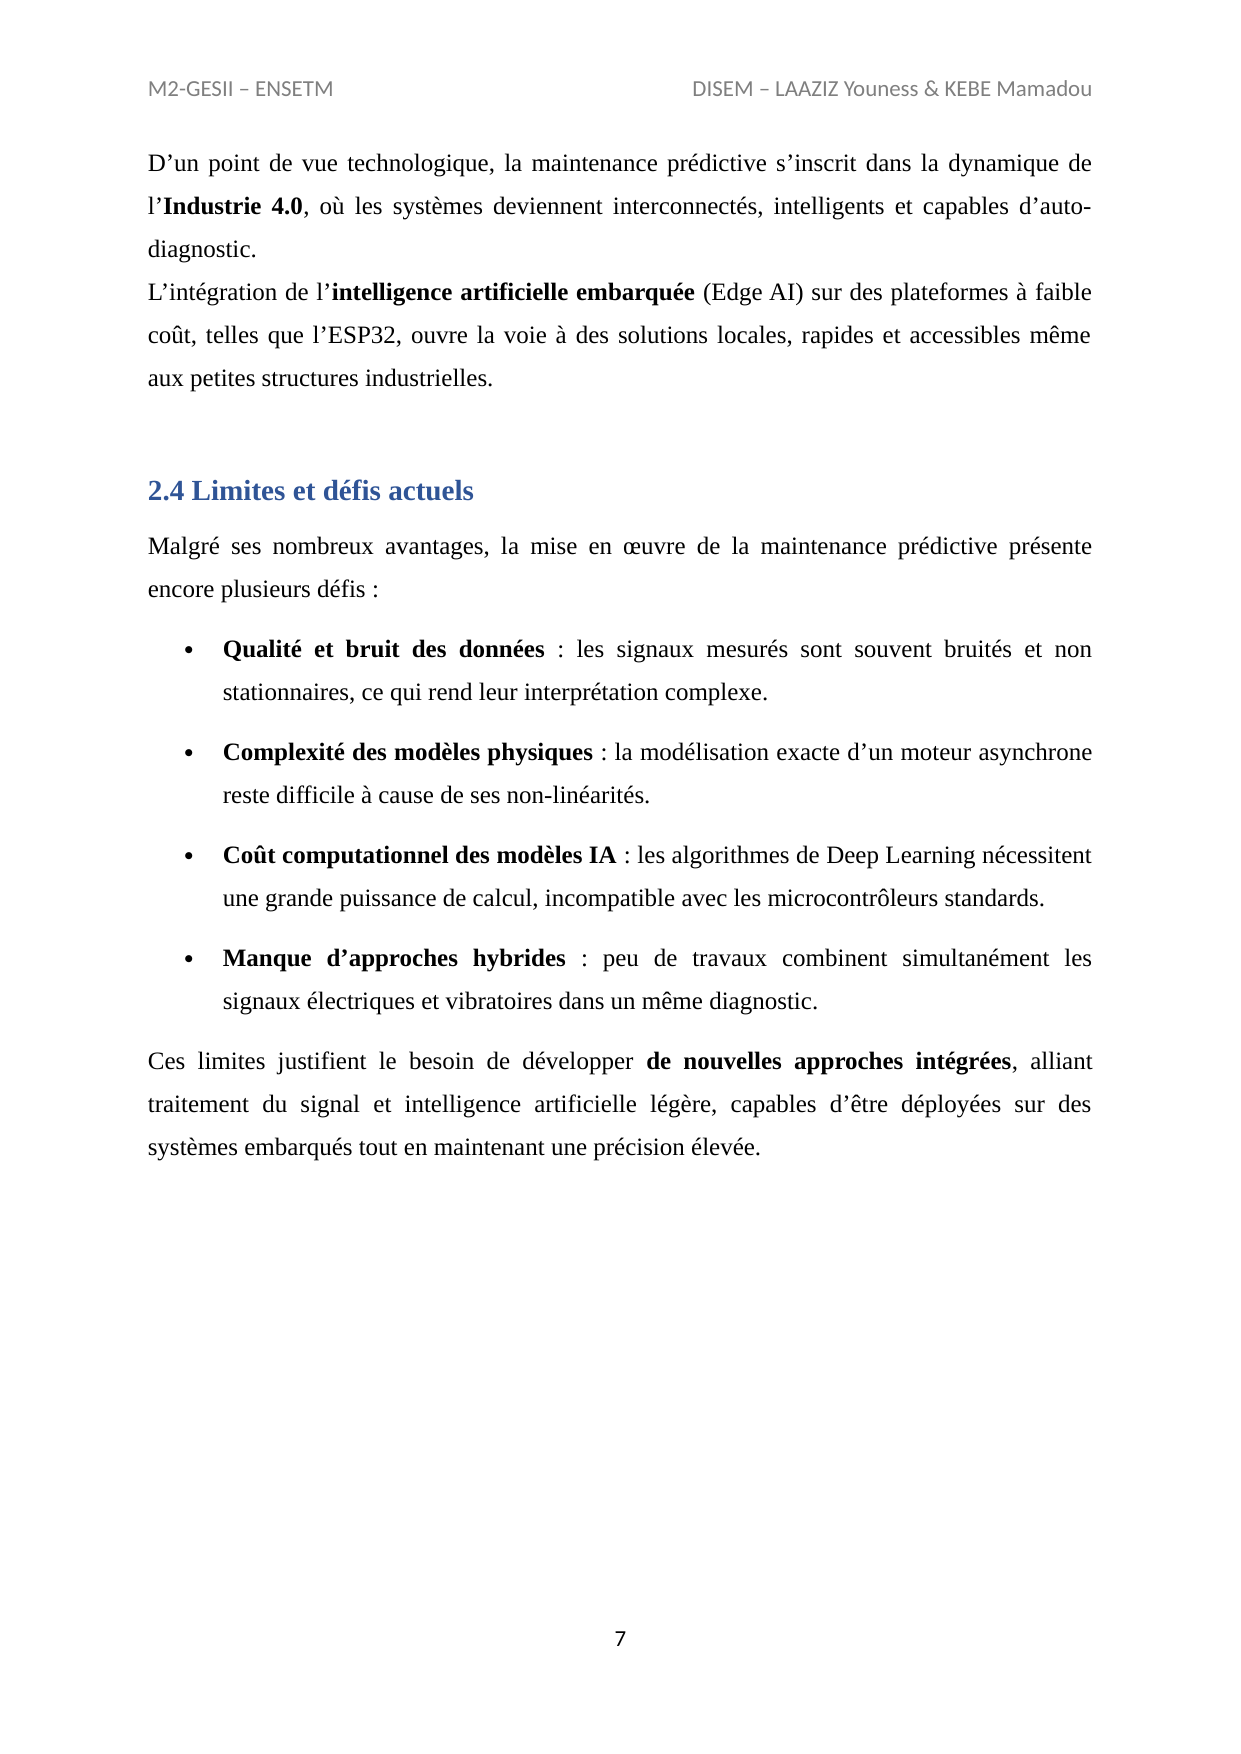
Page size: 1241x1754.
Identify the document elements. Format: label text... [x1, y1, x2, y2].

text D’un point de vue technologique, la maintenance prédictive s’inscrit dans la dynamique de l’Industrie 4.0, où les systèmes deviennent interconnectés, intelligents et capables d’auto-diagnostic. L’intégration de l’intelligence artificielle embarquée (Edge AI) sur des plateformes à faible coût, telles que l’ESP32, ouvre la voie à des solutions locales, rapides et accessibles même aux petites structures industrielles. [148, 148, 1093, 392]
list Coût computationnel des modèles IA : les algorithmes de Deep Learning nécessitent une grande puissance de calcul, incompatible avec les microcontrôleurs standards. [185, 840, 1093, 912]
list Qualité et bruit des données : les signaux mesurés sont souvent bruités et non stationnaires, ce qui rend leur interprétation complexe. [185, 634, 1093, 706]
subtitle 2.4 Limites et défis actuels [148, 473, 1093, 506]
text Ces limites justifient le besoin de développer de nouvelles approches intégrées, alliant traitement du signal et intelligence artificielle légère, capables d’être déployées sur des systèmes embarqués tout en maintenant une précision élevée. [148, 1046, 1093, 1161]
list Complexité des modèles physiques : la modélisation exacte d’un moteur asynchrone reste difficile à cause de ses non-linéarités. [185, 737, 1093, 809]
text Malgré ses nombreux avantages, la mise en œuvre de la maintenance prédictive présente encore plusieurs défis : [148, 531, 1093, 603]
list Manque d’approches hybrides : peu de travaux combinent simultanément les signaux électriques et vibratoires dans un même diagnostic. [185, 943, 1093, 1015]
